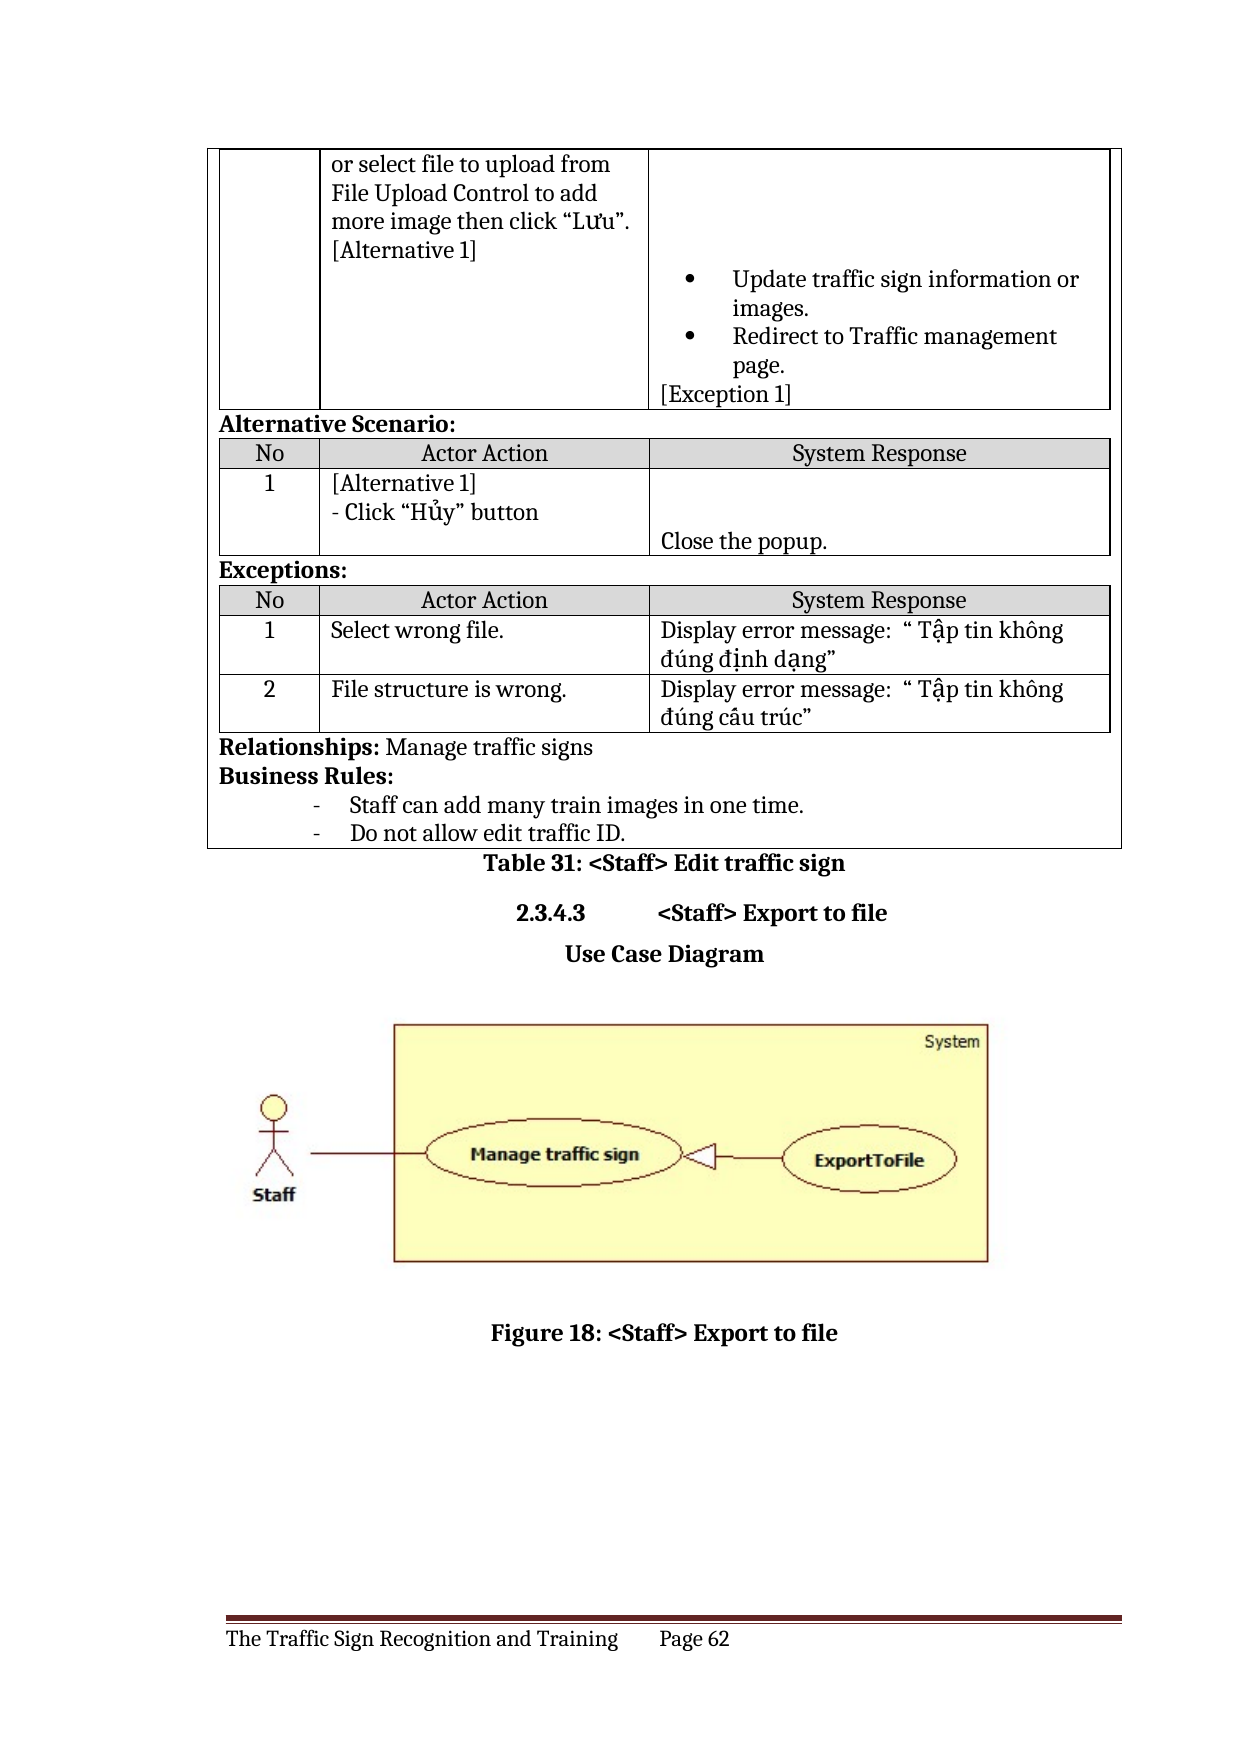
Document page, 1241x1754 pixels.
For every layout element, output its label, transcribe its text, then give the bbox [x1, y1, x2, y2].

text Table 31: <Staff> Edit traffic sign [207, 849, 1122, 878]
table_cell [208, 149, 1121, 848]
subtitle <Staff> Export to file [516, 899, 1122, 927]
text Figure 18: <Staff> Export to file [207, 1318, 1122, 1347]
subtitle Use Case Diagram [207, 940, 1122, 969]
picture [206, 993, 1020, 1294]
